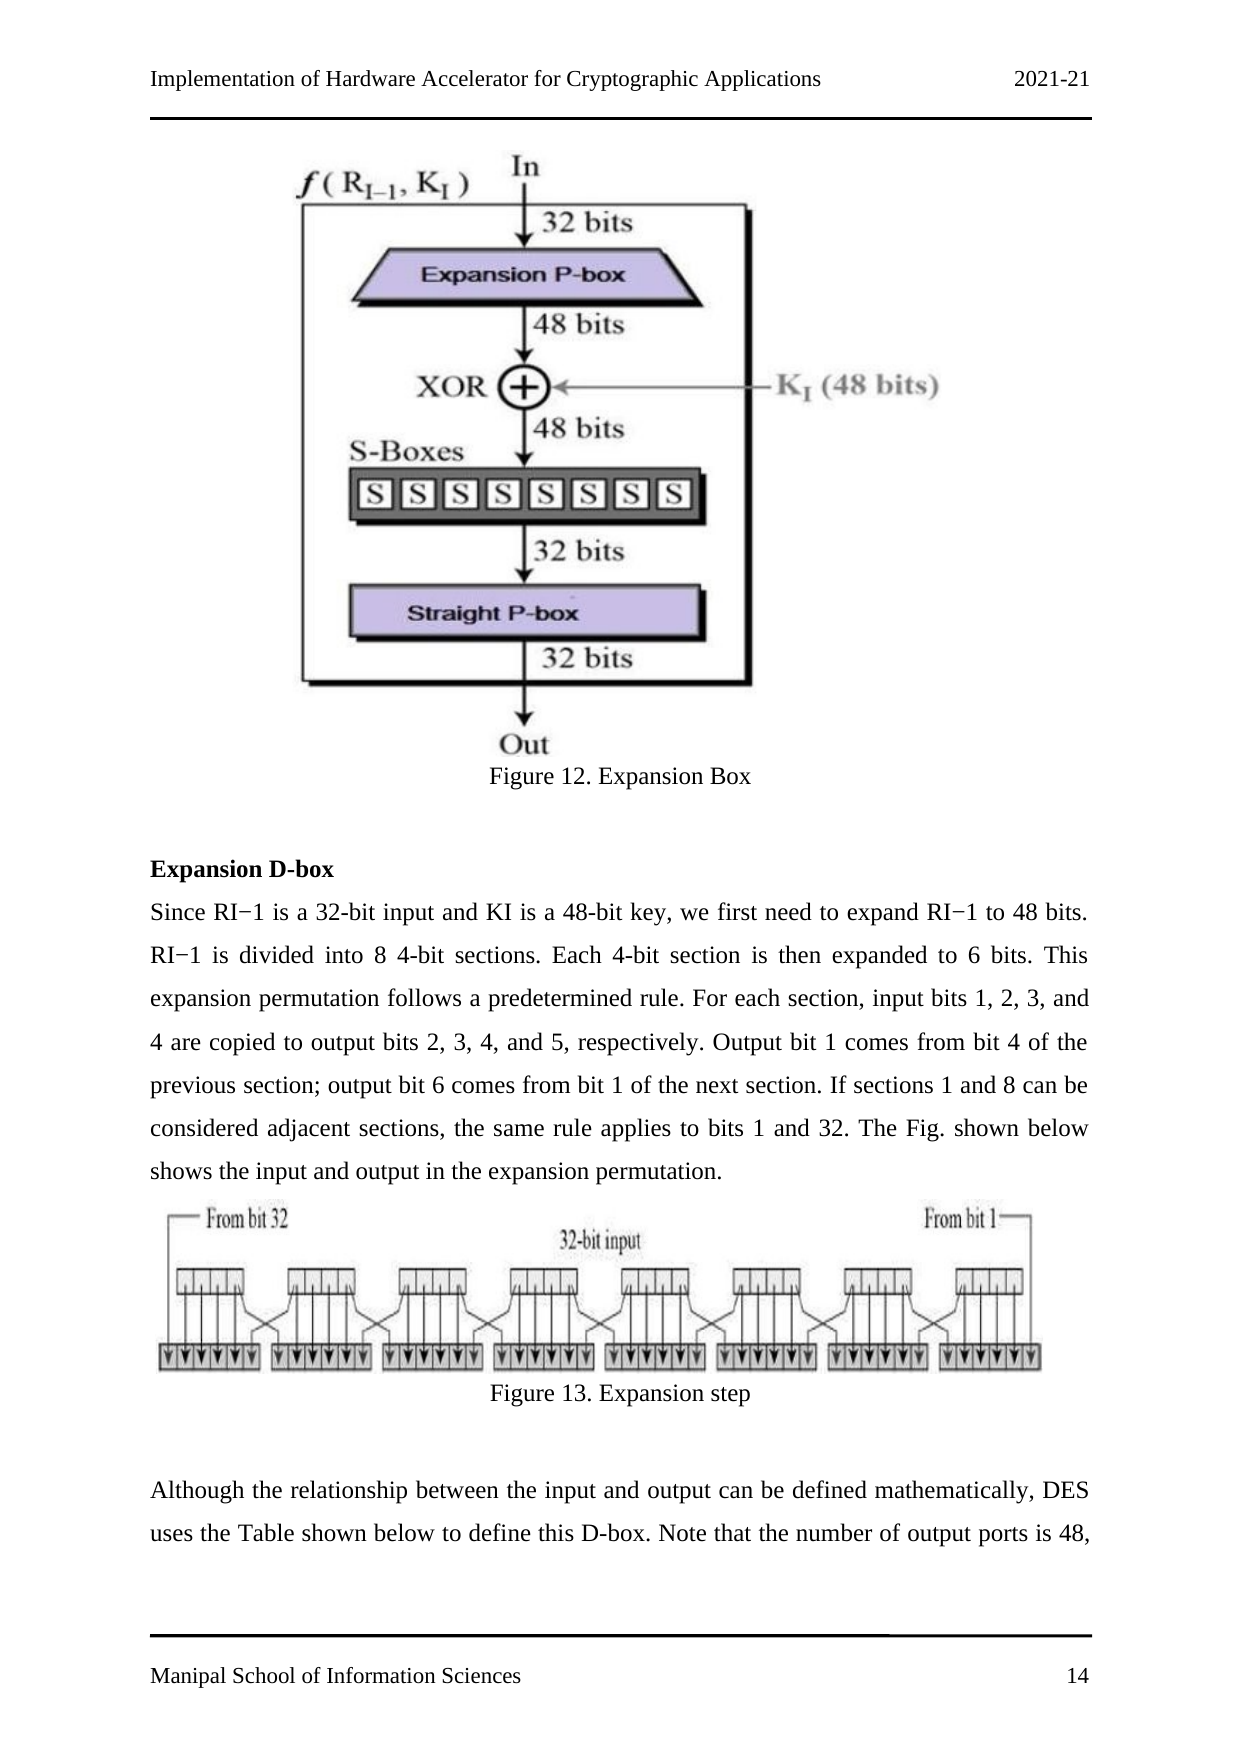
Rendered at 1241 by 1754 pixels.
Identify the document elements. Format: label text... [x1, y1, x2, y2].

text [150, 1475, 1090, 1547]
picture [292, 150, 942, 757]
text Figure 13. Expansion step [150, 1378, 1090, 1407]
text Expansion D-box [150, 854, 1090, 883]
text Figure 12. Expansion Box [150, 761, 1090, 790]
picture [155, 1199, 1044, 1374]
text Since RI−1 is a 32-bit input and KI is a 48-bit key, we first need to expand RI−1 to 48 bits. RI−1 is divided into 8 4-bit sections. Each 4-bit section is then expanded to 6 bits. This expansion permutation follows a predetermined rule. For each section, input bits 1, 2, 3, and 4 are copied to output bits 2, 3, 4, and 5, respectively. Output bit 1 comes from bit 4 of the previous section; output bit 6 comes from bit 1 of the next section. If sections 1 and 8 can be considered adjacent sections, the same rule applies to bits 1 and 32. The Fig. shown below shows the input and output in the expansion permutation. [150, 897, 1090, 1185]
